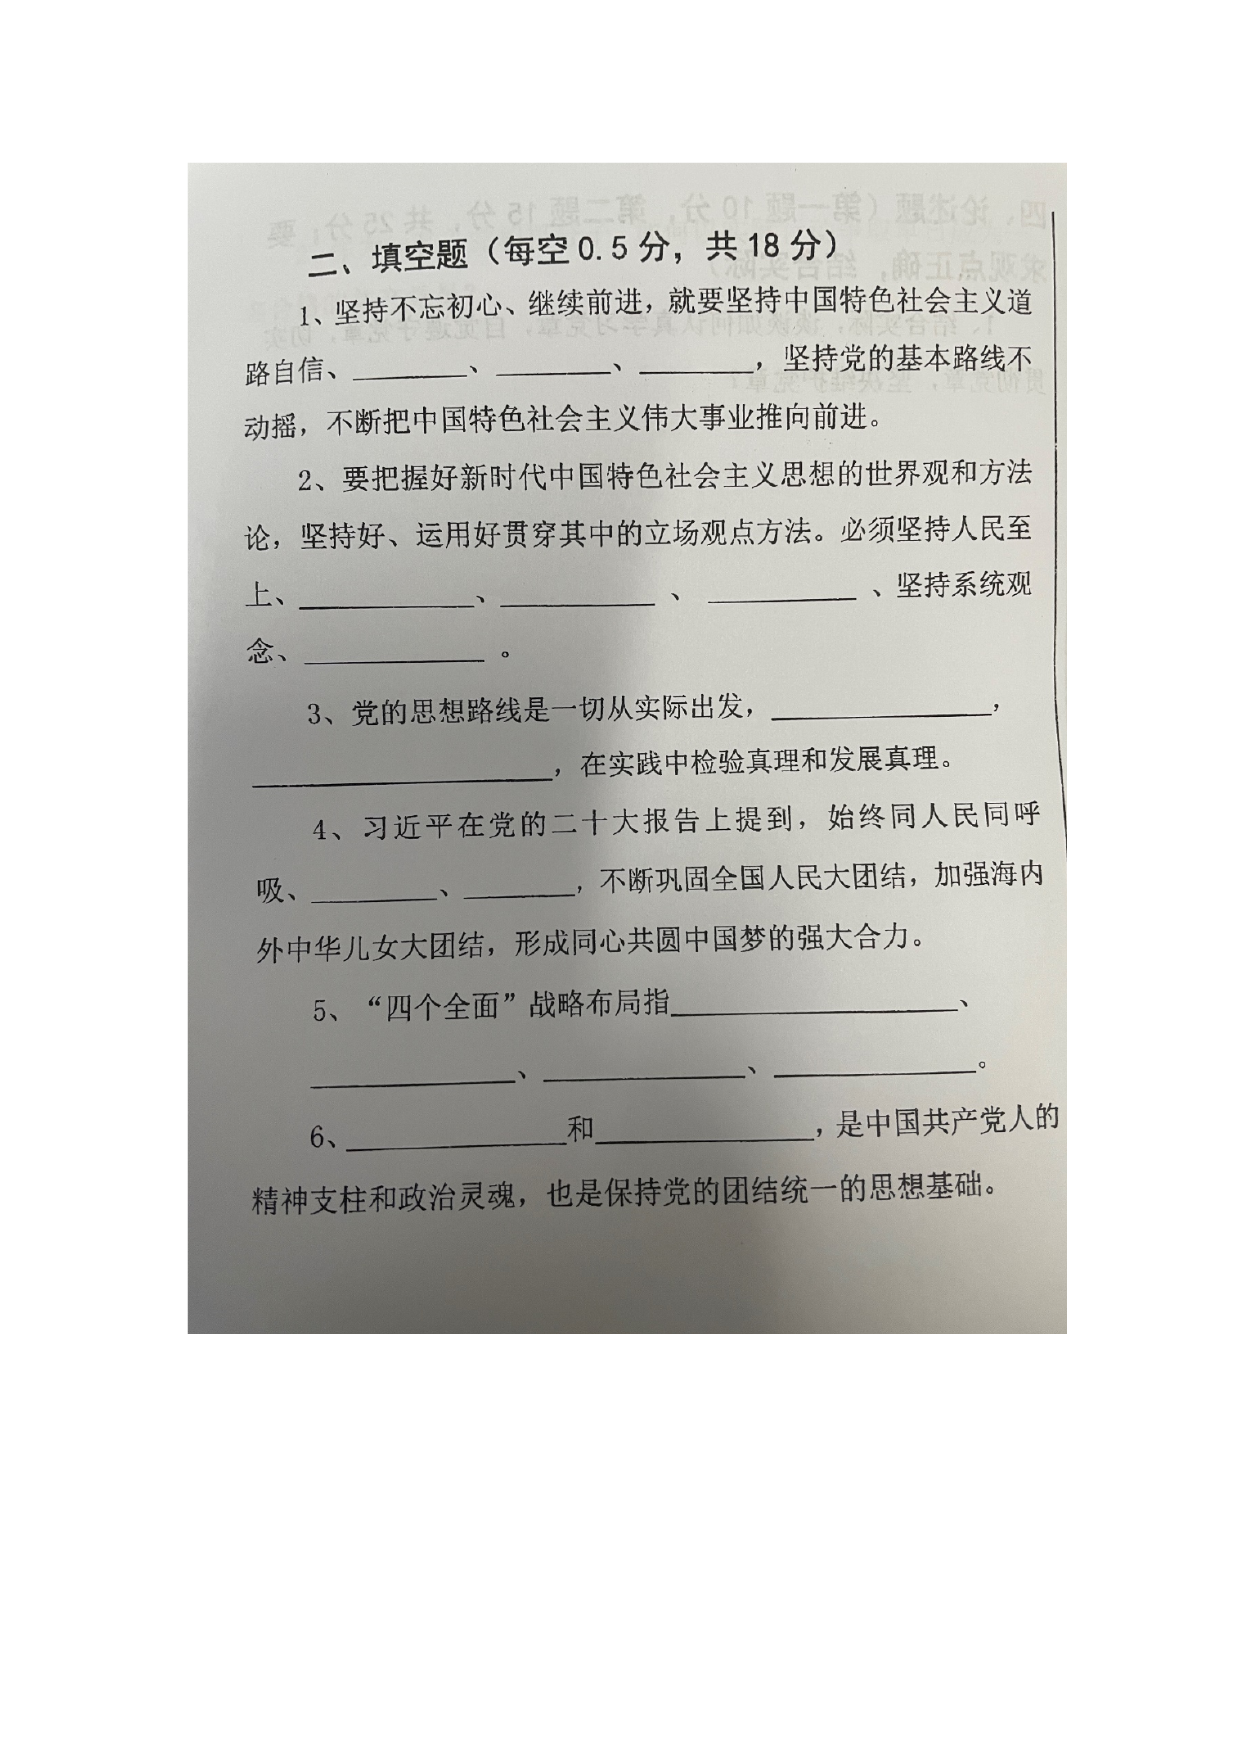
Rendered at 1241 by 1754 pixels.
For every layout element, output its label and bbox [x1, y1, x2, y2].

picture [188, 164, 1067, 1334]
